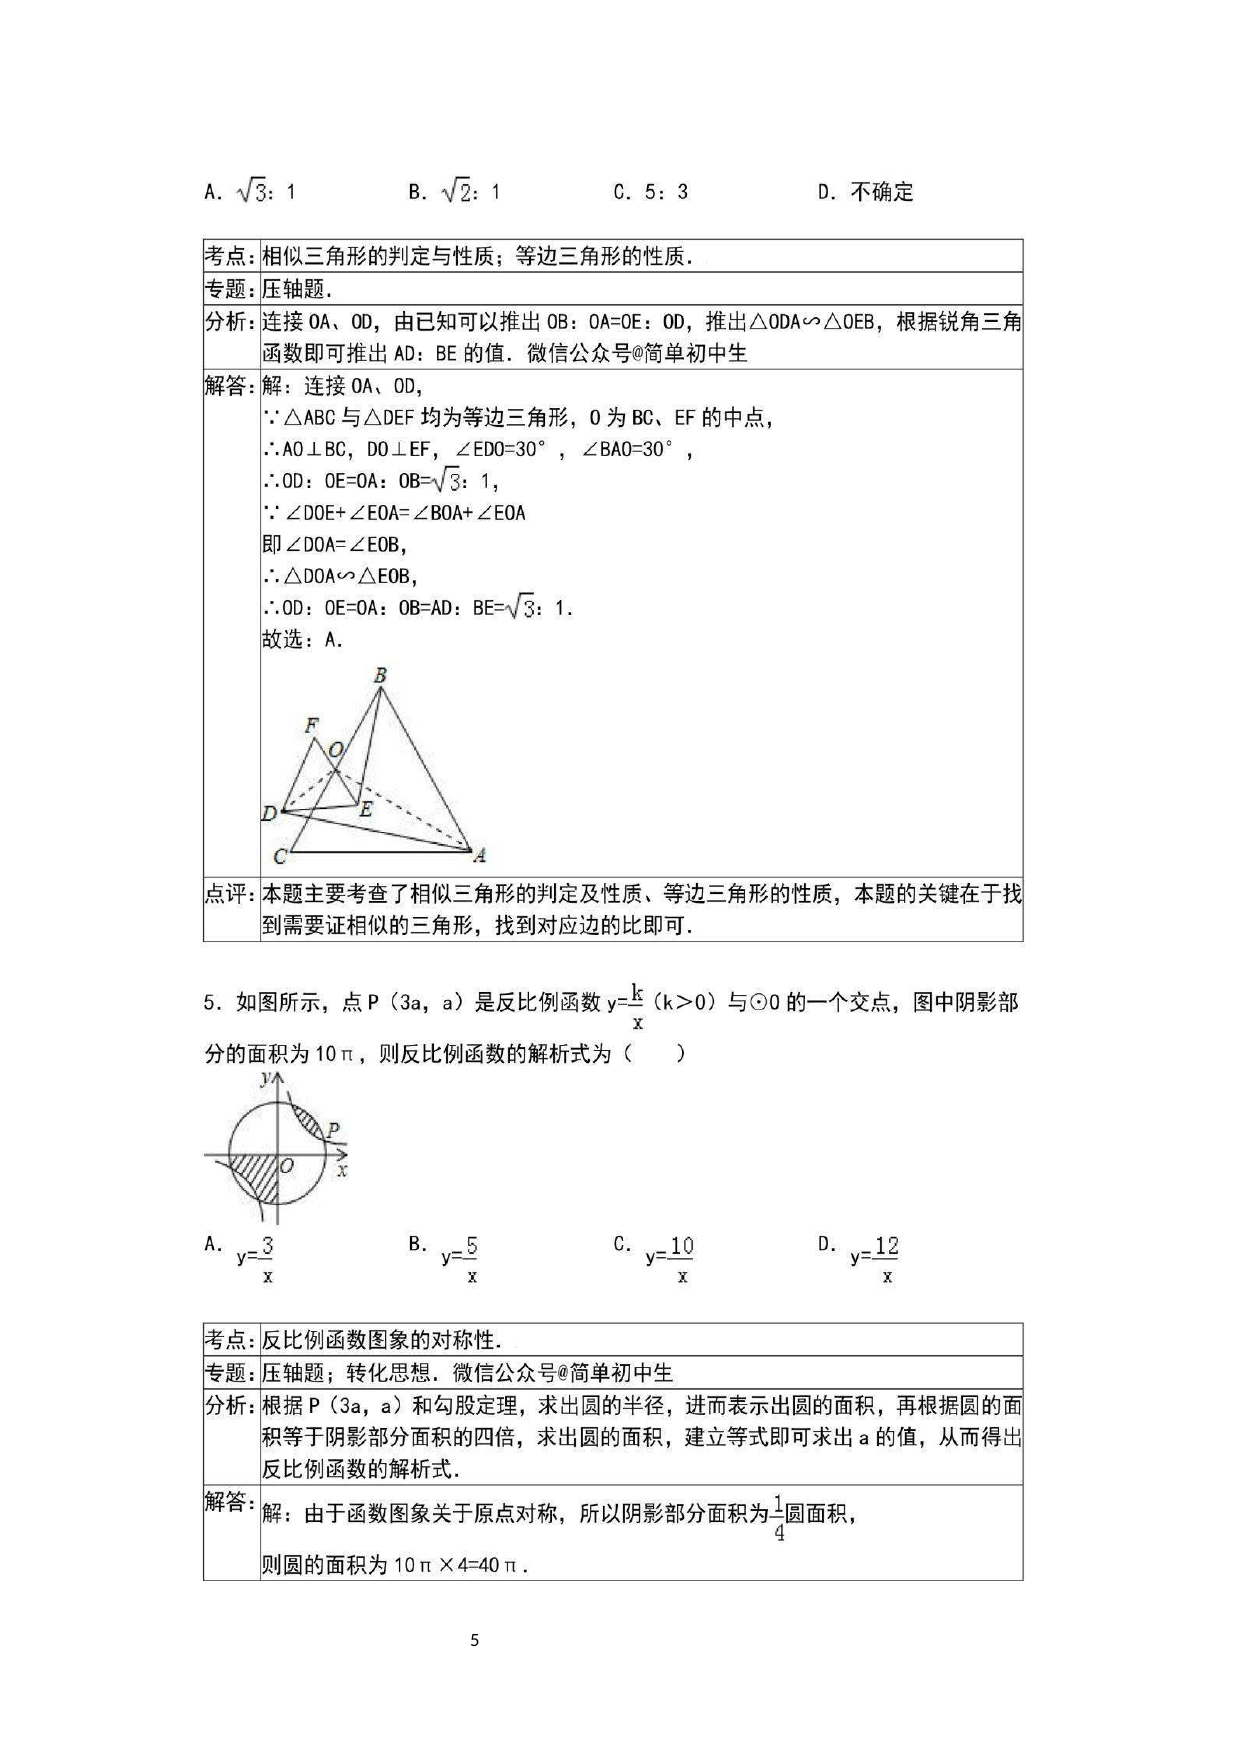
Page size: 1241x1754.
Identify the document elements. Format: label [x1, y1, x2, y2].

picture [187, 162, 1025, 1581]
